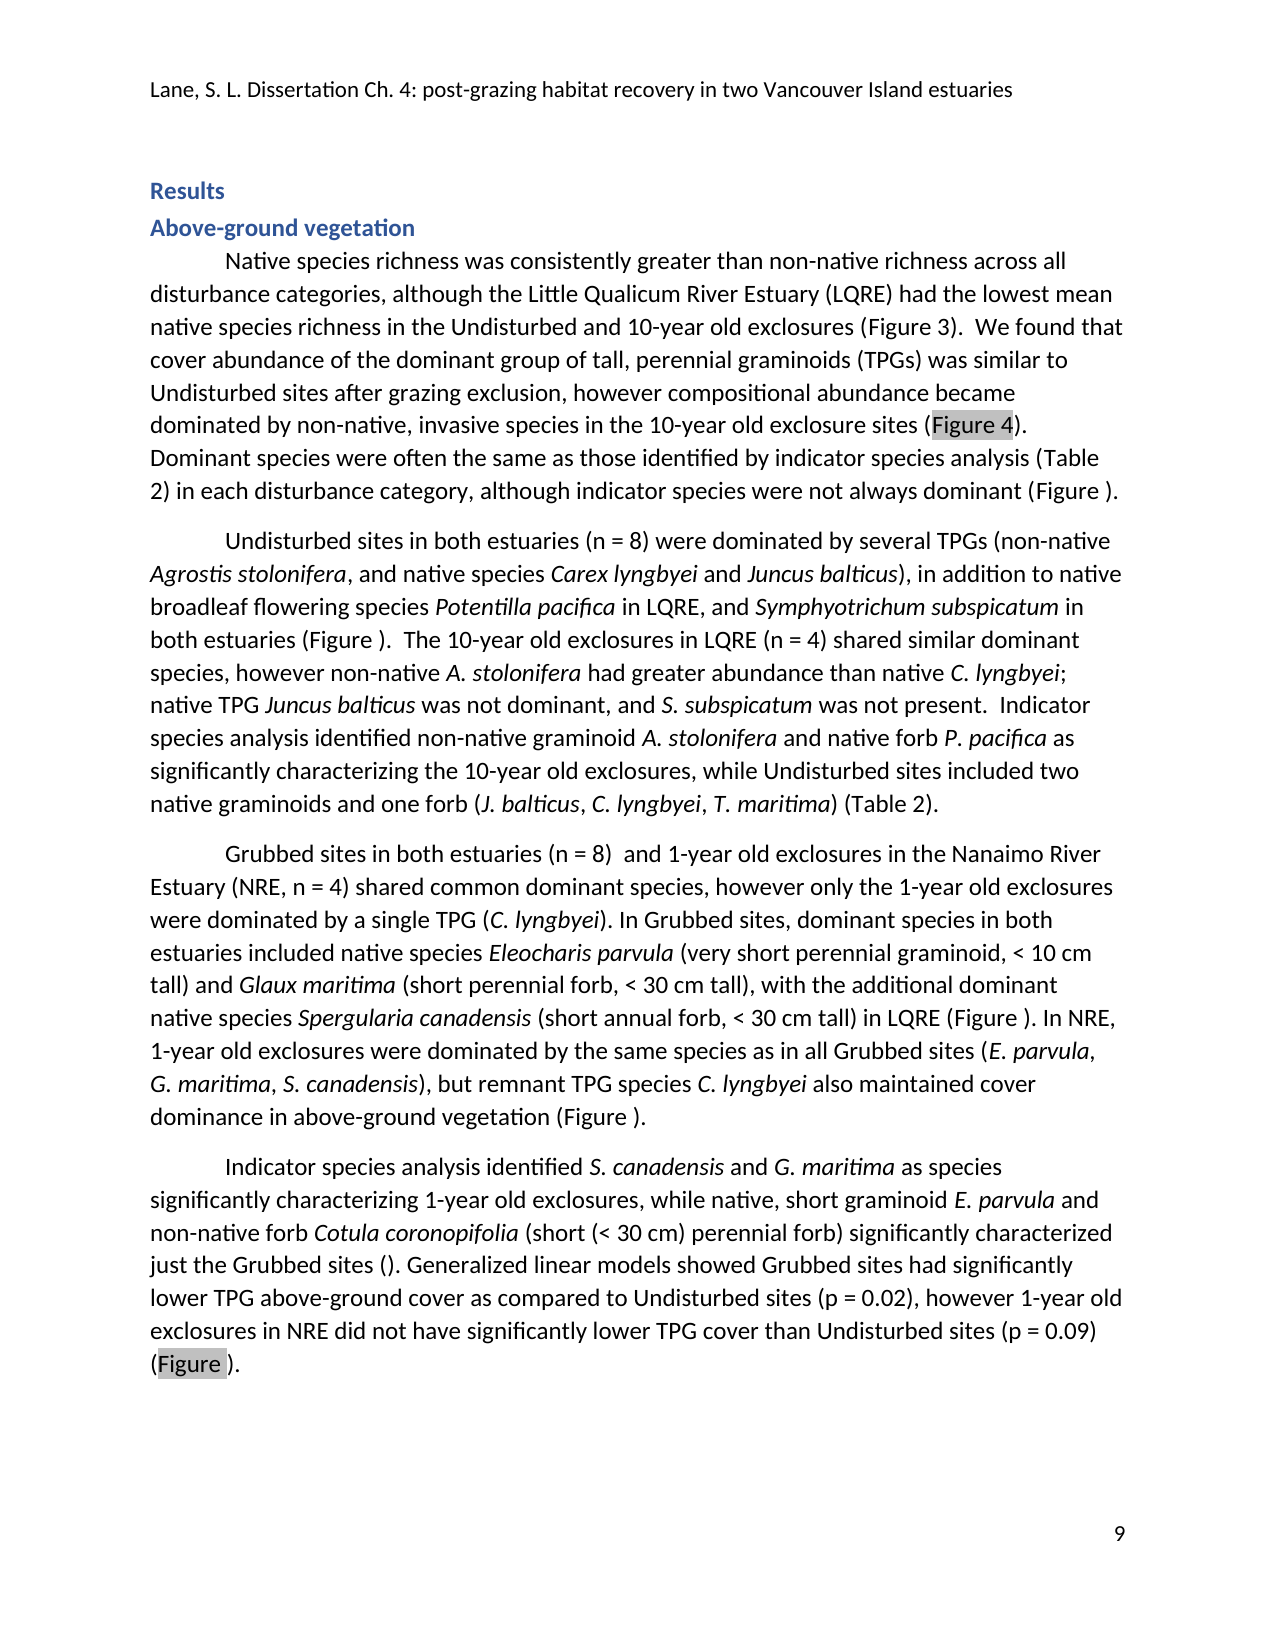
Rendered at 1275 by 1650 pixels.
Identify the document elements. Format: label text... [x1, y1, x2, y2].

subtitle Above-ground vegetation [150, 212, 1125, 243]
subtitle Results [150, 175, 1125, 206]
text Undisturbed sites in both estuaries (n = 8) were dominated by several TPGs (non-native Agrostis stolonifera, and native species Carex lyngbyei and Juncus balticus), in addition to native broadleaf flowering species Potentilla pacifica in LQRE, and Symphyotrichum subspicatum in both estuaries (Figure 5). The 10-year old exclosures in LQRE (n = 4) shared similar dominant species, however non-native A. stolonifera had greater abundance than native C. lyngbyei; native TPG Juncus balticus was not dominant, and S. subspicatum was not present. Indicator species analysis identified non-native graminoid A. stolonifera and native forb P. pacifica as significantly characterizing the 10-year old exclosures, while Undisturbed sites included two native graminoids and one forb (J. balticus, C. lyngbyei, T. maritima) (Table 2). [150, 525, 1125, 819]
text Indicator species analysis identified S. canadensis and G. maritima as species significantly characterizing 1-year old exclosures, while native, short graminoid E. parvula and non-native forb Cotula coronopifolia (short (< 30 cm) perennial forb) significantly characterized just the Grubbed sites (Table 2). Generalized linear models showed Grubbed sites had significantly lower TPG above-ground cover as compared to Undisturbed sites (p = 0.02), however 1-year old exclosures in NRE did not have significantly lower TPG cover than Undisturbed sites (p = 0.09) (Figure 6). [150, 1151, 1125, 1379]
text Native species richness was consistently greater than non-native richness across all disturbance categories, although the Little Qualicum River Estuary (LQRE) had the lowest mean native species richness in the Undisturbed and 10-year old exclosures (Figure 3). We found that cover abundance of the dominant group of tall, perennial graminoids (TPGs) was similar to Undisturbed sites after grazing exclusion, however compositional abundance became dominated by non-native, invasive species in the 10-year old exclosure sites (Figure 4). Dominant species were often the same as those identified by indicator species analysis (Table 2) in each disturbance category, although indicator species were not always dominant (Figure 5). [150, 245, 1125, 506]
text Grubbed sites in both estuaries (n = 8) and 1-year old exclosures in the Nanaimo River Estuary (NRE, n = 4) shared common dominant species, however only the 1-year old exclosures were dominated by a single TPG (C. lyngbyei). In Grubbed sites, dominant species in both estuaries included native species Eleocharis parvula (very short perennial graminoid, < 10 cm tall) and Glaux maritima (short perennial forb, < 30 cm tall), with the additional dominant native species Spergularia canadensis (short annual forb, < 30 cm tall) in LQRE (Figure 5). In NRE, 1-year old exclosures were dominated by the same species as in all Grubbed sites (E. parvula, G. maritima, S. canadensis), but remnant TPG species C. lyngbyei also maintained cover dominance in above-ground vegetation (Figure 5). [150, 838, 1125, 1132]
